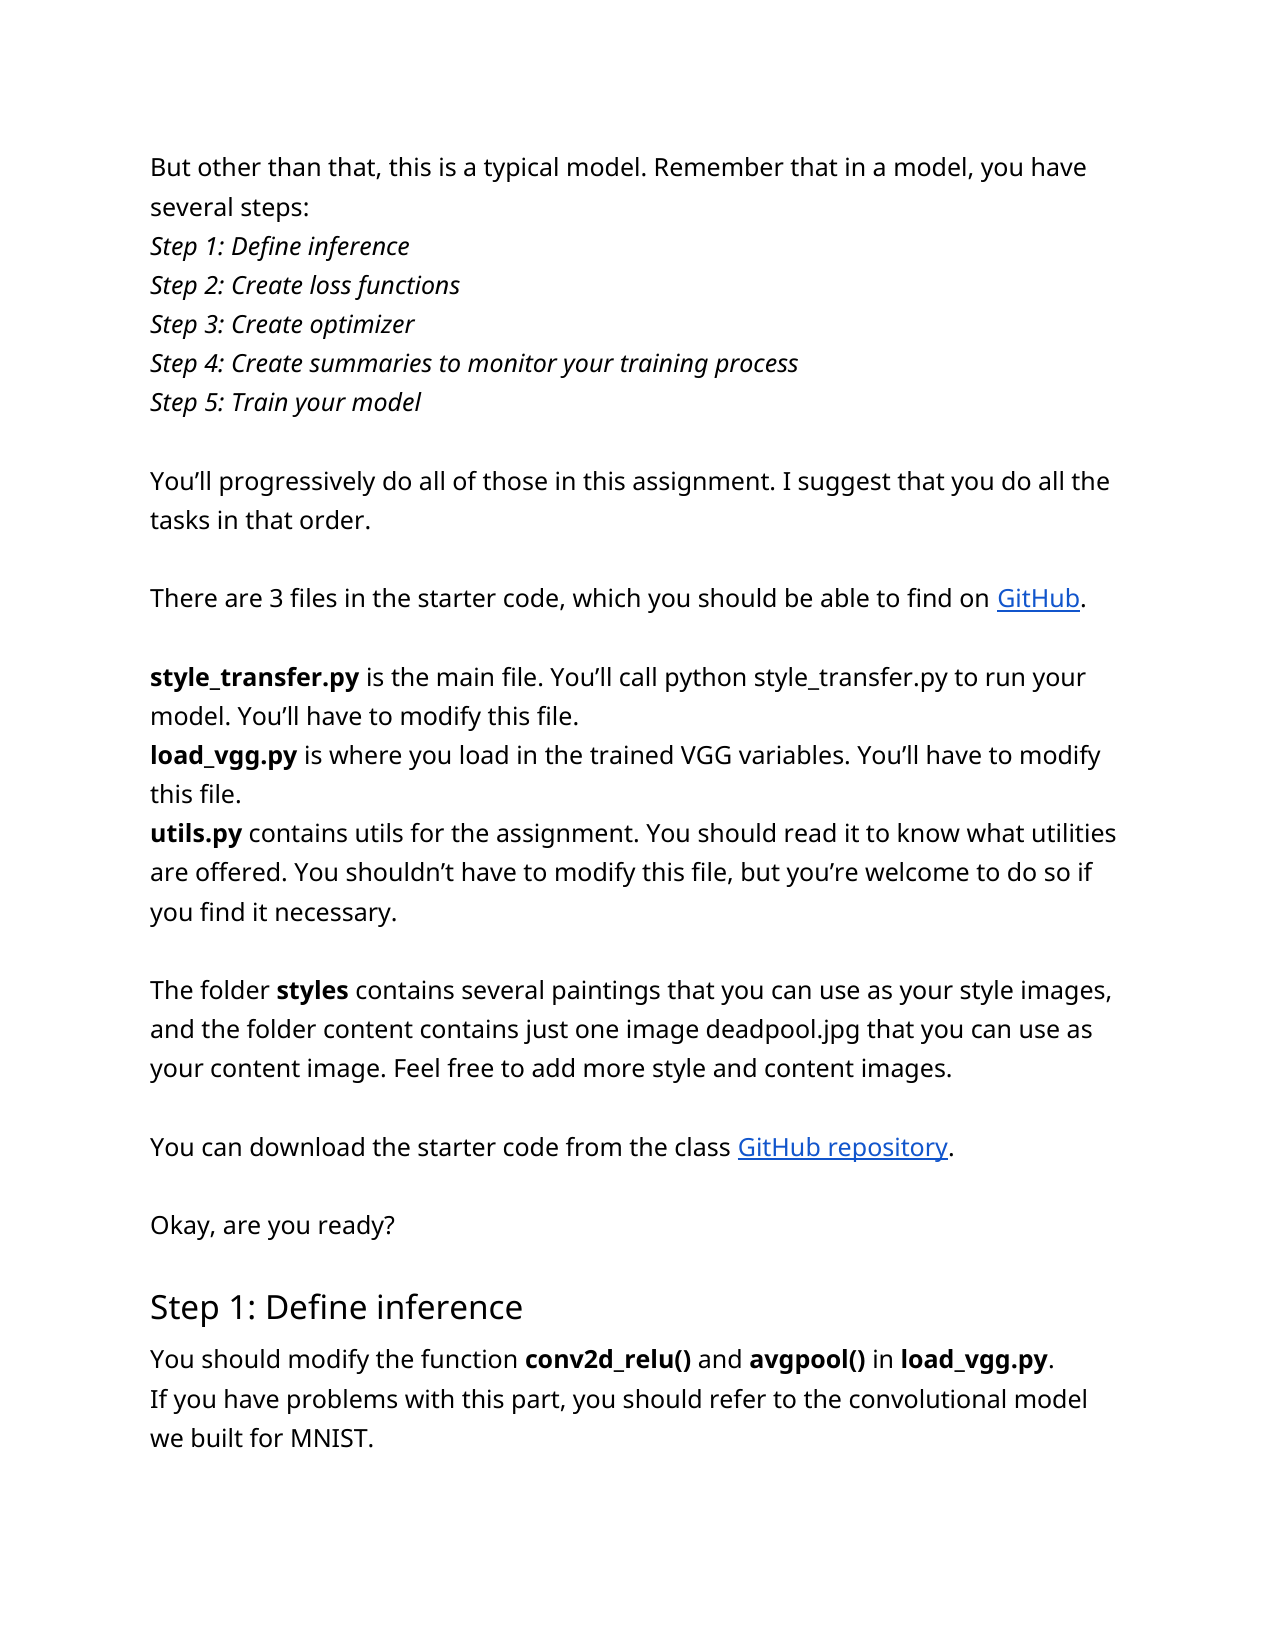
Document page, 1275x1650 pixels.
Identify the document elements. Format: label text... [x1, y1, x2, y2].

text Step 5: Train your model [150, 385, 1125, 419]
text Okay, are you ready? [150, 1207, 1125, 1242]
text But other than that, this is a typical model. Remember that in a model, you have several steps: [150, 150, 1125, 223]
text If you have problems with this part, you should refer to the convolutional model we built for MNIST. [150, 1381, 1125, 1454]
text Step 4: Create summaries to monitor your training process [150, 346, 1125, 380]
text utils.py contains utils for the assignment. You should read it to know what utilities are offered. You shouldn’t have to modify this file, but you’re welcome to do so if you find it necessary. [150, 816, 1125, 928]
text Step 2: Create loss functions [150, 267, 1125, 302]
text style_transfer.py is the main file. You’ll call python style_transfer.py to run your model. You’ll have to modify this file. [150, 659, 1125, 732]
text The folder styles contains several paintings that you can use as your style images, and the folder content contains just one image deadpool.jpg that you can use as your content image. Feel free to add more style and content images. [150, 972, 1125, 1085]
text You’ll progressively do all of those in this assignment. I suggest that you do all the tasks in that order. [150, 463, 1125, 537]
text There are 3 files in the starter code, which you should be able to find on GitHub. [150, 581, 1125, 615]
text You can download the starter code from the class GitHub repository. [150, 1129, 1125, 1163]
text You should modify the function conv2d_relu() and avgpool() in load_vgg.py. [150, 1342, 1125, 1376]
text Step 1: Define inference [150, 228, 1125, 262]
text load_vgg.py is where you load in the trained VGG variables. You’ll have to modify this file. [150, 737, 1125, 811]
subtitle Step 1: Define inference [150, 1284, 1125, 1329]
text Step 3: Create optimizer [150, 307, 1125, 341]
